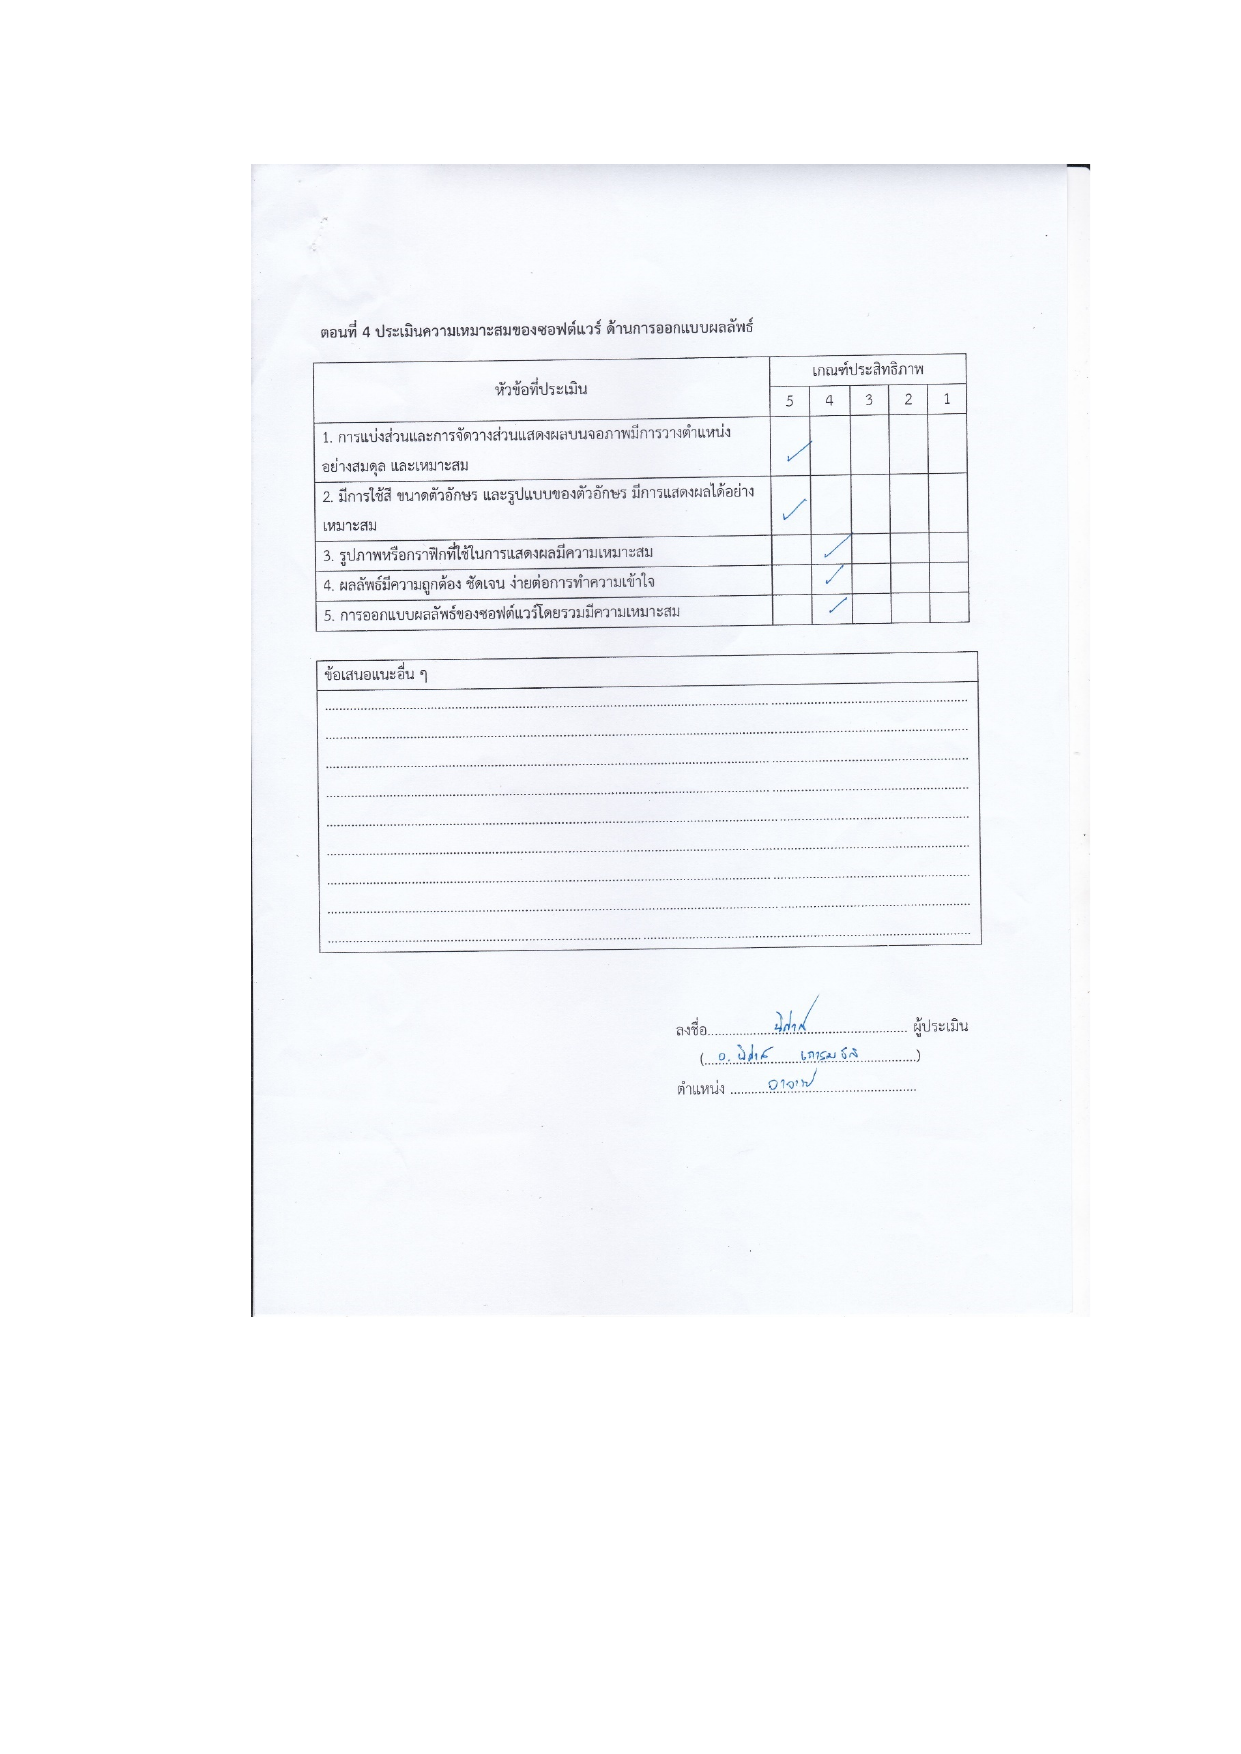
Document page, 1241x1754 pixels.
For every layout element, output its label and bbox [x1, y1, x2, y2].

picture [251, 164, 1091, 1317]
